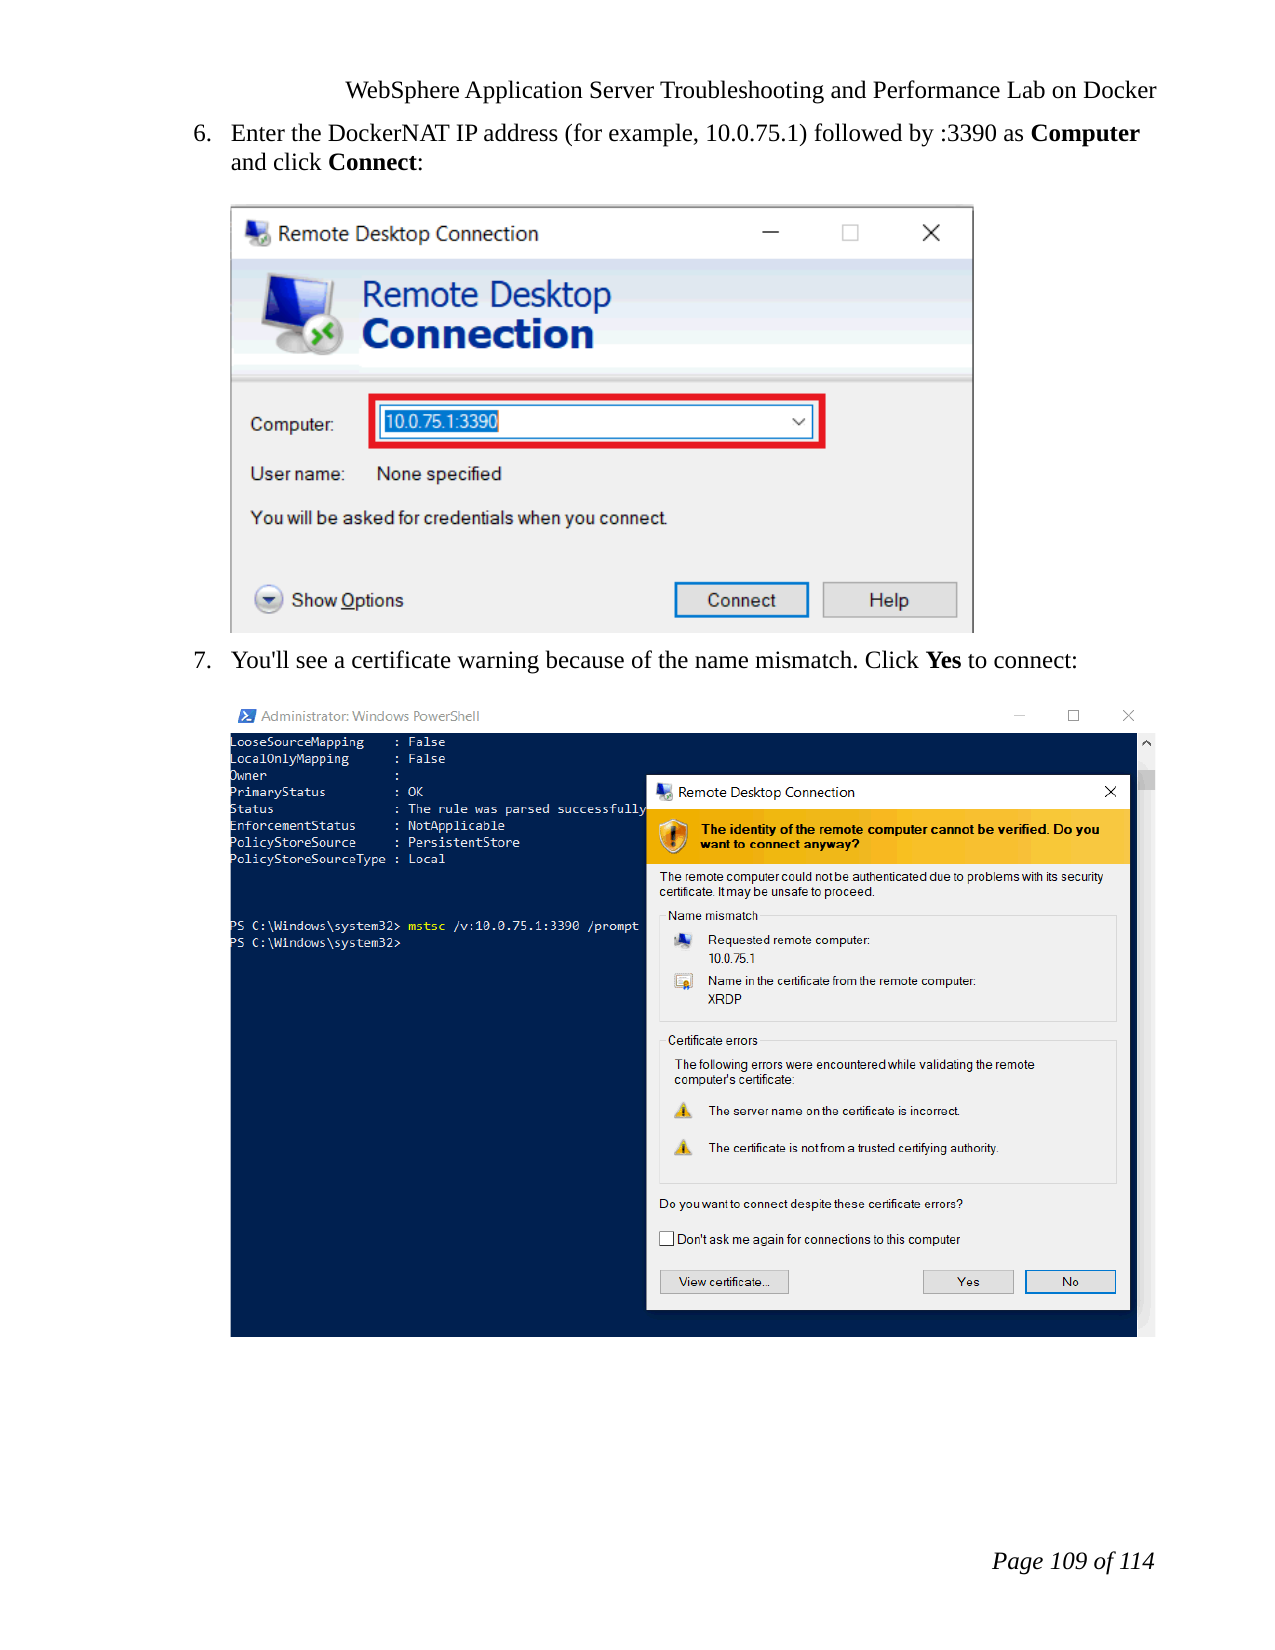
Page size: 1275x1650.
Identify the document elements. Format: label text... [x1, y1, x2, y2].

picture [230, 204, 974, 633]
picture [230, 702, 1156, 1337]
